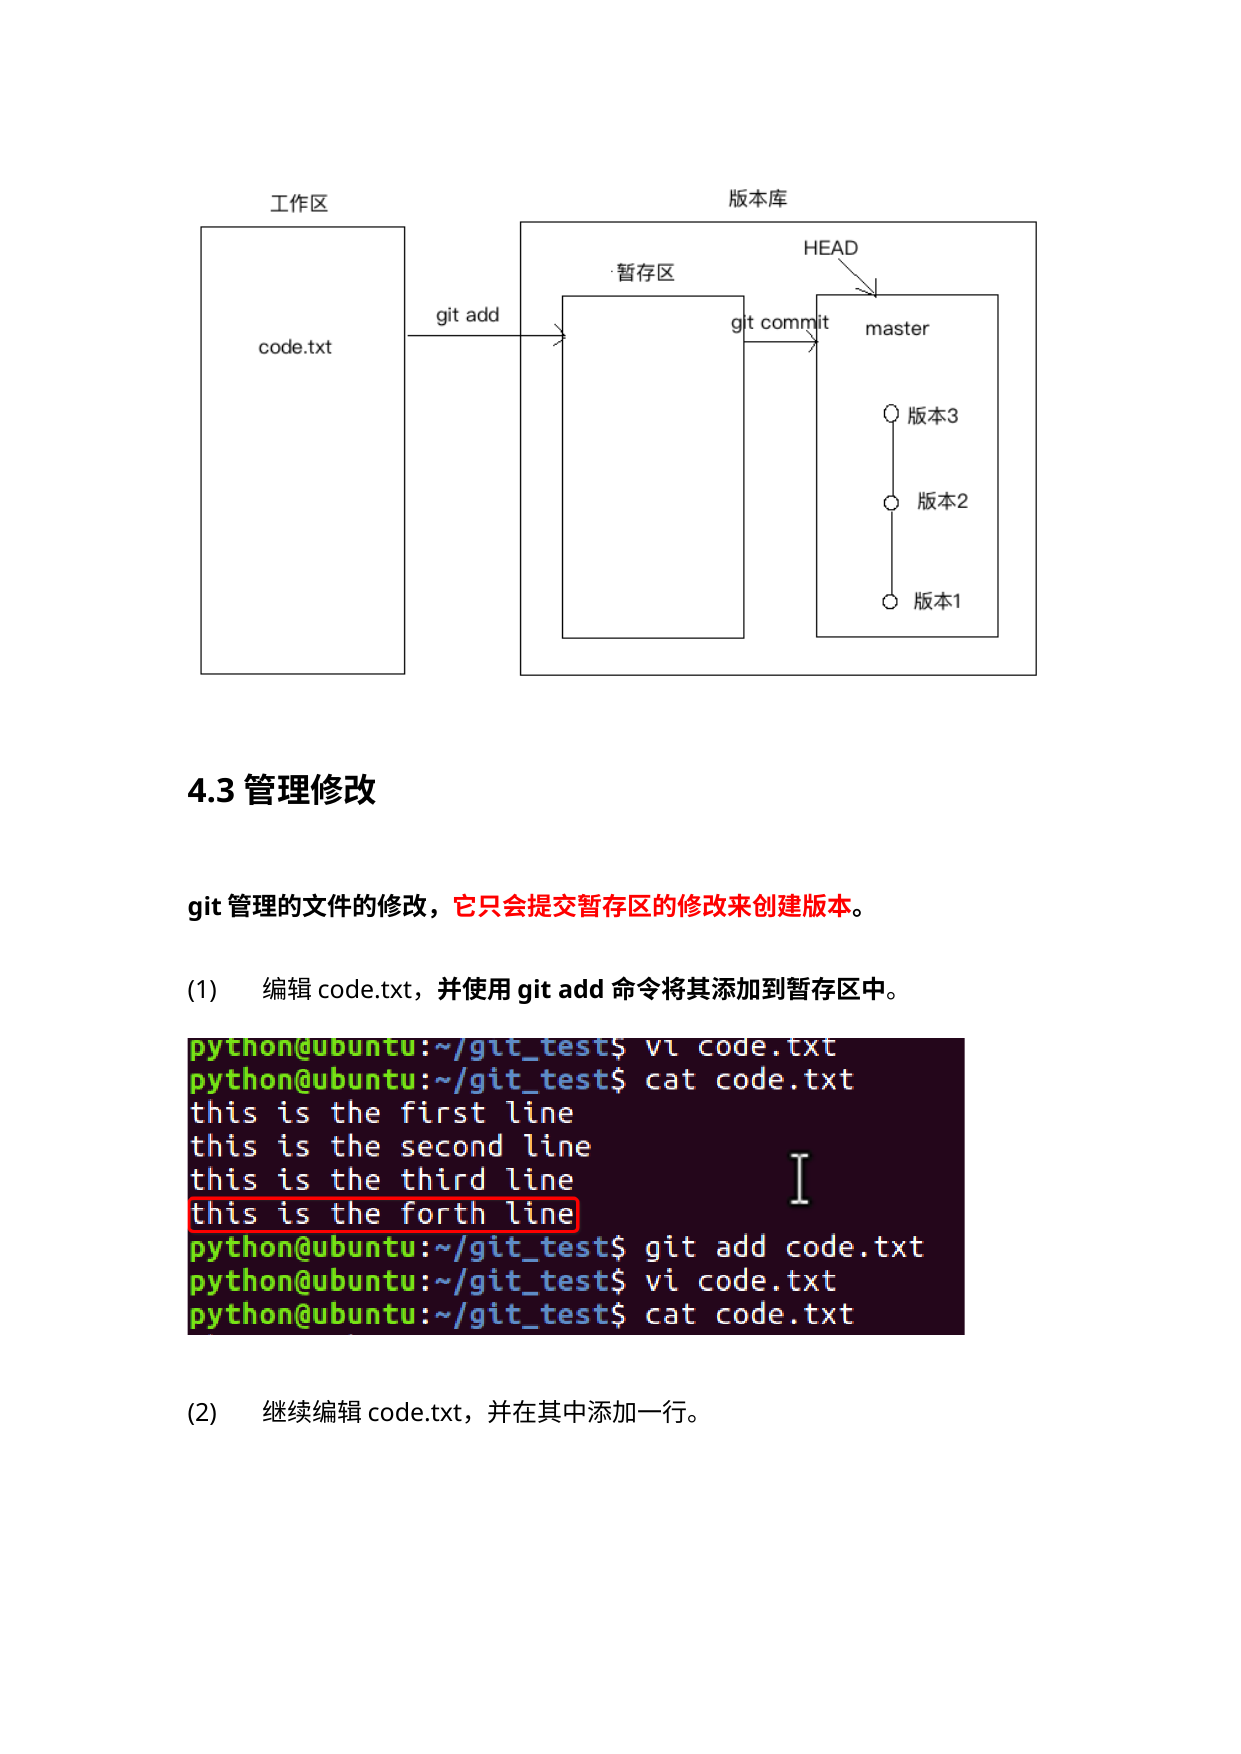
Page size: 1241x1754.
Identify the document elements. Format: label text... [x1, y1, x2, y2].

text git管理的文件的修改，它只会提交暂存区的修改来创建版本。 [187, 872, 1053, 937]
picture [187, 1038, 965, 1335]
list 编辑code.txt，并使用git add 命令将其添加到暂存区中。 [187, 955, 1053, 1020]
subtitle 4.3 管理修改 [187, 756, 1053, 821]
picture [187, 162, 1053, 692]
list 继续编辑code.txt，并在其中添加一行。 [187, 1378, 1053, 1443]
